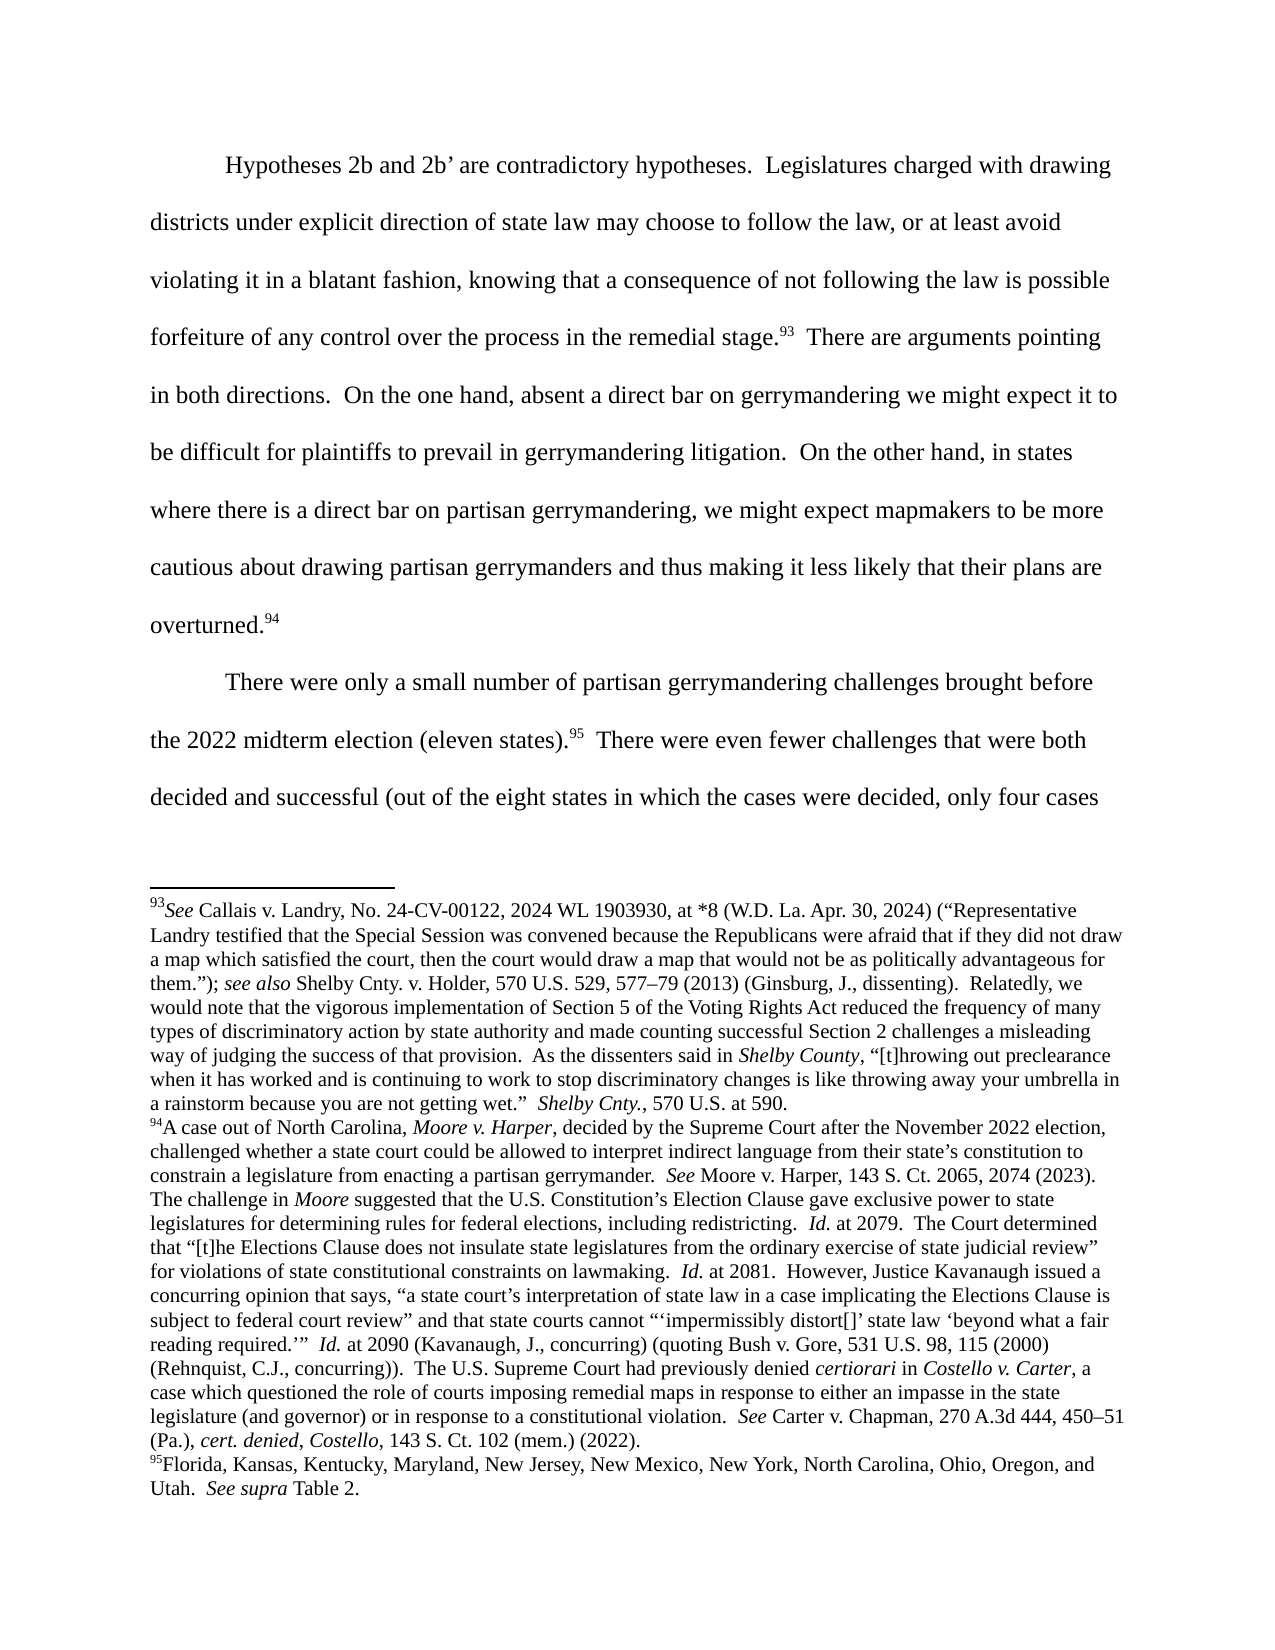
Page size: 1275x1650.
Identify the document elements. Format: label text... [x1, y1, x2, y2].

text There were only a small number of partisan gerrymandering challenges brought before the 2022 midterm election (eleven states). There were even fewer challenges that were both decided and successful (out of the eight states in which the cases were decided, only four cases were successful). The data suggests that there are no clear differences regarding successful litigation in terms of differences in the state constitutional language upon which the challenge might hang. Of the four successful partisan gerrymandering claims that were brought, two states had only indirect state constitutional provisions (Maryland and North Carolina), and two had direct constitutional provisions (New York and Ohio). In the four unsuccessful partisan gerrymandering claims, two states had neither direct nor indirect constitutional provisions (New Jersey and Kansas), one state had both direct and indirect constitutional provisions (Oregon), and the final state only had indirect constitutional provisions (Kentucky). [150, 667, 1125, 811]
text Hypotheses 2b and 2b’ are contradictory hypotheses. Legislatures charged with drawing districts under explicit direction of state law may choose to follow the law, or at least avoid violating it in a blatant fashion, knowing that a consequence of not following the law is possible forfeiture of any control over the process in the remedial stage. There are arguments pointing in both directions. On the one hand, absent a direct bar on gerrymandering we might expect it to be difficult for plaintiffs to prevail in gerrymandering litigation. On the other hand, in states where there is a direct bar on partisan gerrymandering, we might expect mapmakers to be more cautious about drawing partisan gerrymanders and thus making it less likely that their plans are overturned. [150, 150, 1125, 639]
